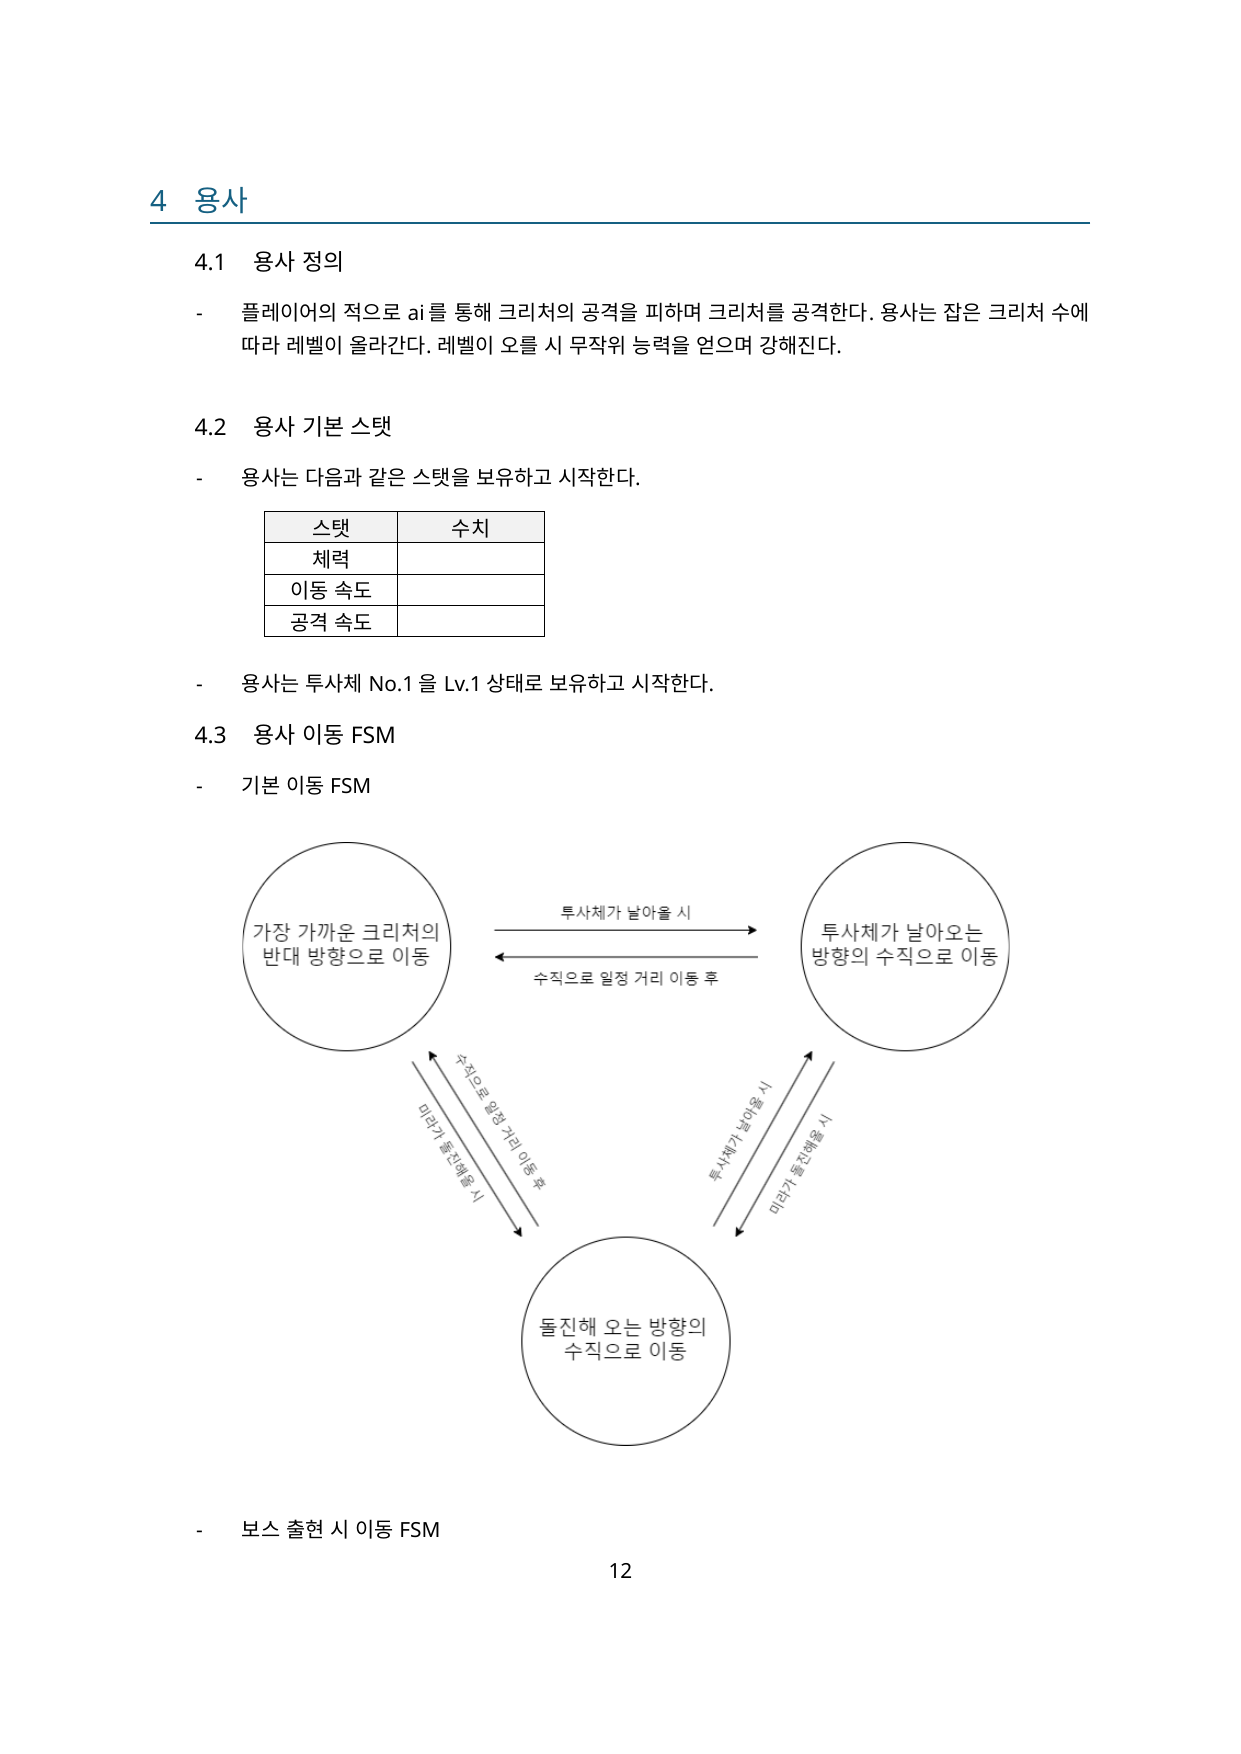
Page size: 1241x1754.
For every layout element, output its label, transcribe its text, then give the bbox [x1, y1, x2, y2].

table_cell [398, 606, 544, 636]
text 플레이어의 적으로 ai를 통해 크리처의 공격을 피하며 크리처를 공격한다. 용사는 잡은 크리처 수에 따라 레벨이 올라간다. 레벨이 오를 시 무작위 능력을 얻으며 강해진다. [196, 296, 1090, 359]
text 용사 기본 스탯 [194, 409, 1090, 442]
text 기본 이동 FSM [196, 770, 1090, 800]
table_cell 체력 [265, 543, 397, 573]
table_cell [398, 543, 544, 573]
text 용사 [150, 177, 1090, 222]
table_cell 공격 속도 [265, 606, 397, 636]
table_header 스탯 [265, 512, 397, 542]
text 용사 이동 FSM [194, 717, 1090, 750]
text 보스 출현 시 이동 FSM [196, 1514, 1090, 1544]
text 용사 정의 [194, 244, 1090, 277]
table_header 수치 [398, 512, 544, 542]
text 용사는 다음과 같은 스탯을 보유하고 시작한다. [196, 462, 1090, 492]
table_cell 이동 속도 [265, 575, 397, 605]
table_cell [398, 575, 544, 605]
text 용사는 투사체 No.1을 Lv.1상태로 보유하고 시작한다. [196, 668, 1090, 698]
picture [242, 842, 1010, 1446]
